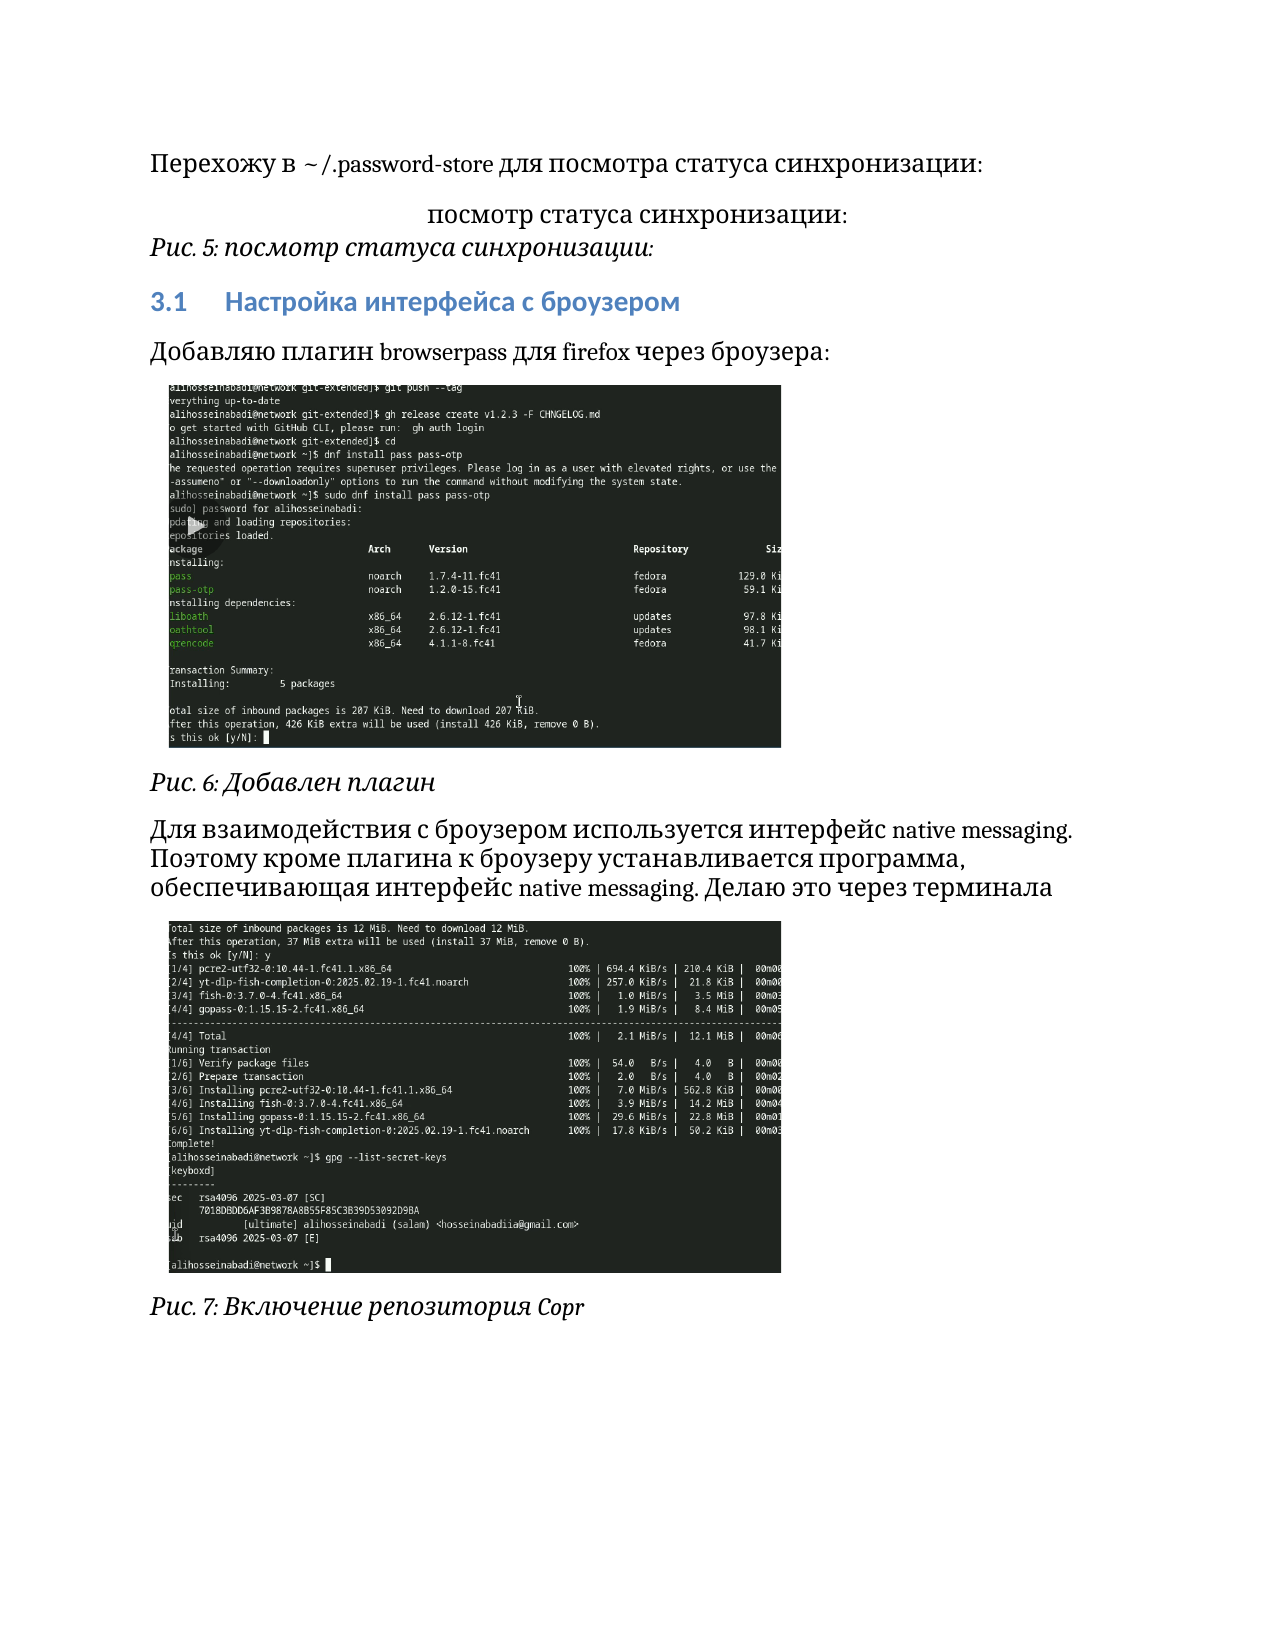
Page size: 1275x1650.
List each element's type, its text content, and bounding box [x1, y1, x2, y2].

text Рис. 5: посмотр статуса синхронизации: [150, 234, 1125, 262]
text Добавляю плагин browserpass для firefox через броузера: [150, 338, 1125, 366]
text Для взаимодействия с броузером используется интерфейс native messaging. Поэтому кроме плагина к броузеру устанавливается программа, обеспечивающая интерфейс native messaging. Делаю это через терминала [150, 816, 1125, 903]
subtitle 3.1 Настройка интерфейса с броузером [150, 283, 1125, 319]
picture [168, 921, 782, 1273]
table_header посмотр статуса синхронизации: [225, 198, 1050, 234]
picture [168, 385, 782, 748]
text Перехожу в ~/.password-store для посмотра статуса синхронизации: [150, 150, 1125, 179]
text Рис. 7: Включение репозитория Copr [150, 1293, 1125, 1322]
text Рис. 6: Добавлен плагин [150, 769, 1125, 798]
